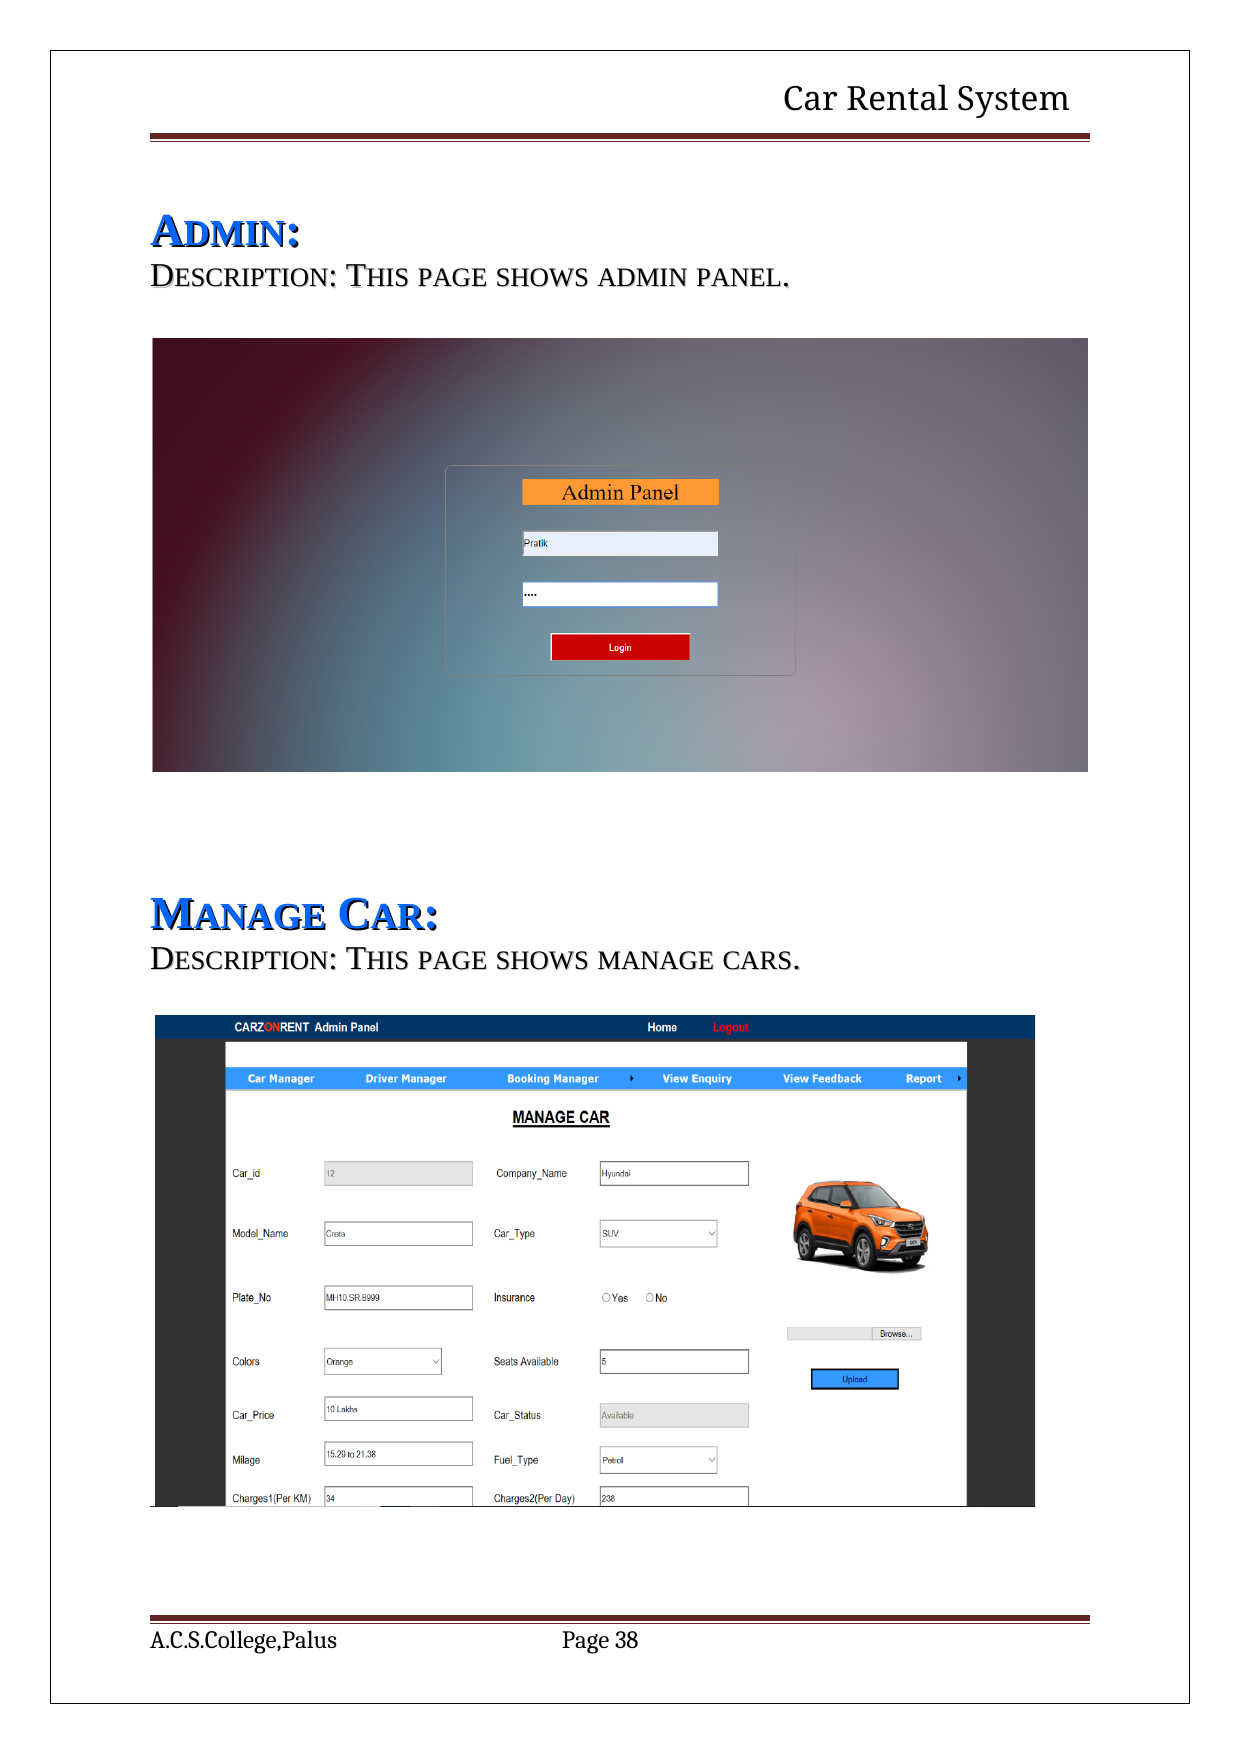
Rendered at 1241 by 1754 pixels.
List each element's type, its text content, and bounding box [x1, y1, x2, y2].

text Description: This page shows manage cars. [150, 938, 1090, 977]
picture [150, 1015, 1035, 1507]
text Description: This page shows admin panel. [150, 255, 1090, 294]
picture [150, 338, 1090, 772]
text Admin: [150, 203, 1090, 255]
text Manage Car: [150, 886, 1090, 938]
